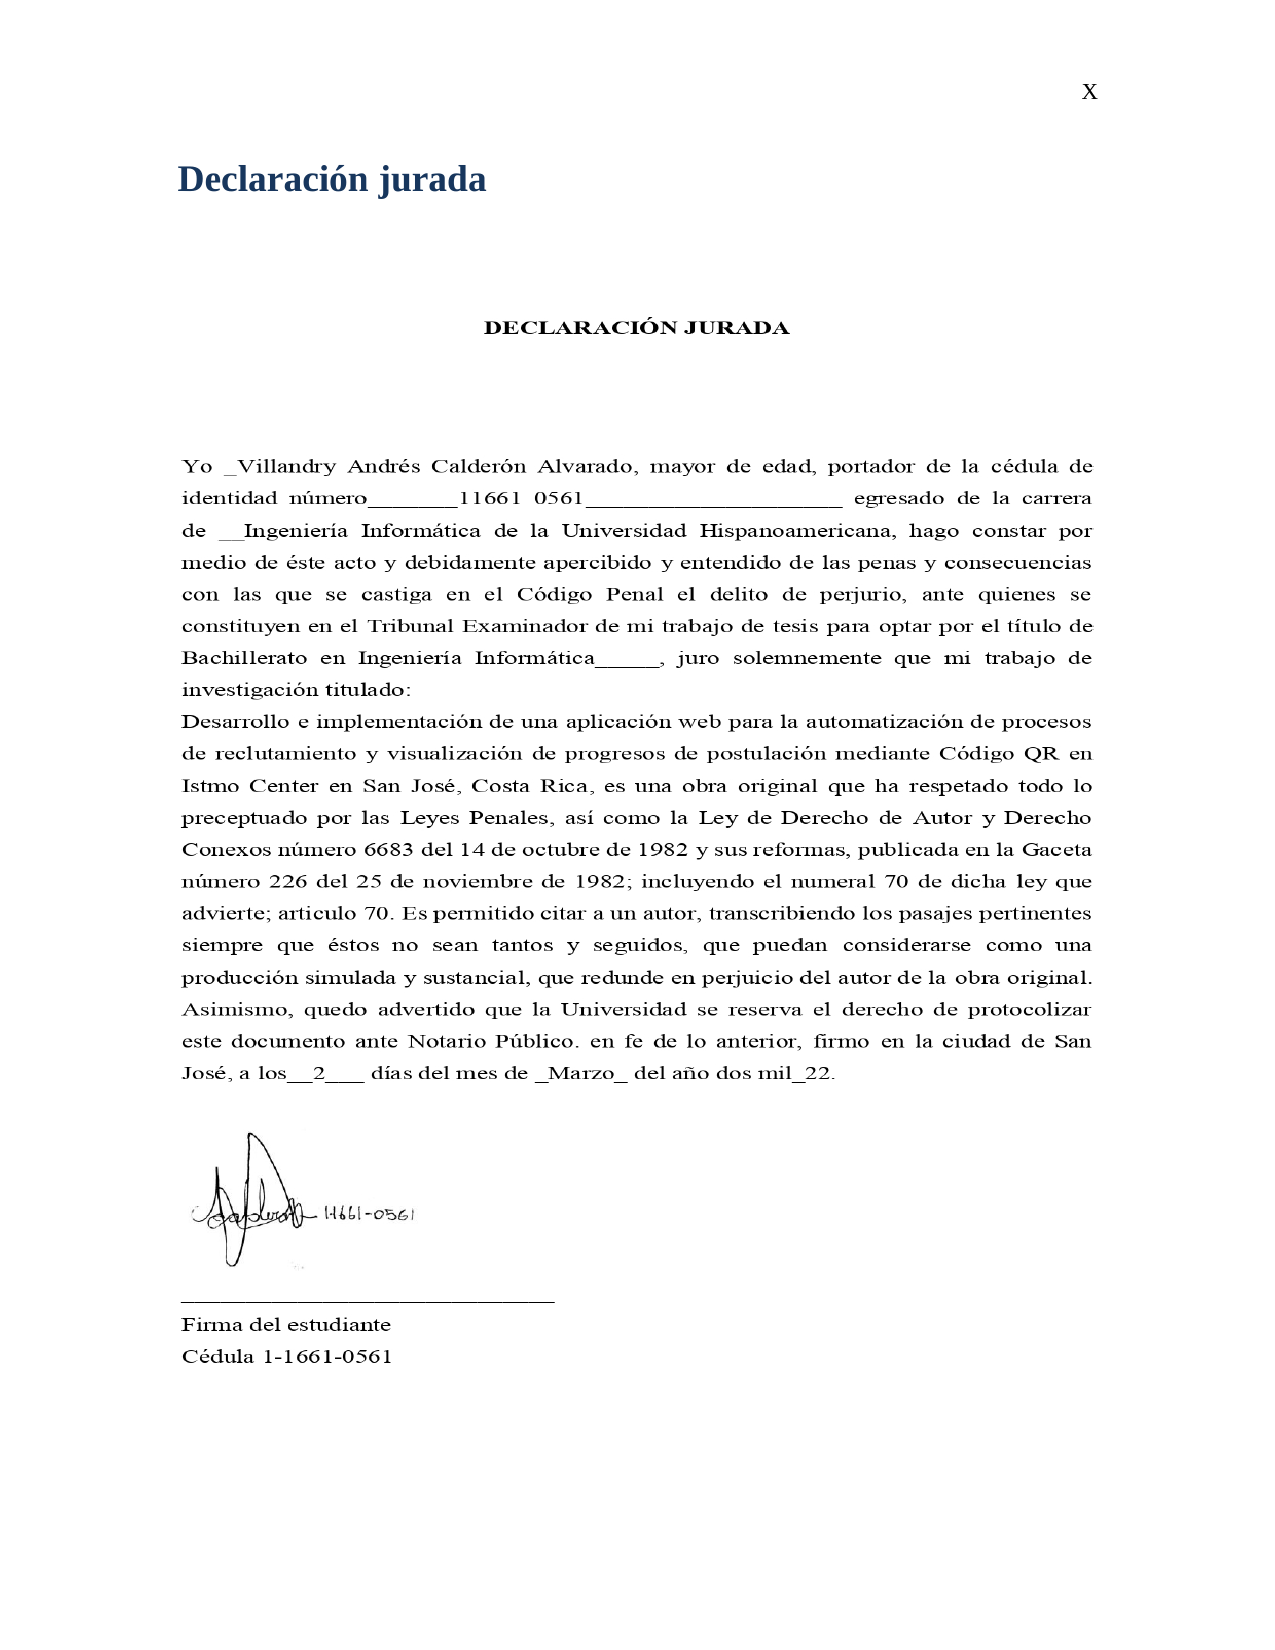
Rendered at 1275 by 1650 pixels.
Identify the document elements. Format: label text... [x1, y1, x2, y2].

subtitle Declaración jurada [177, 156, 1098, 199]
picture [0, 200, 1275, 1497]
